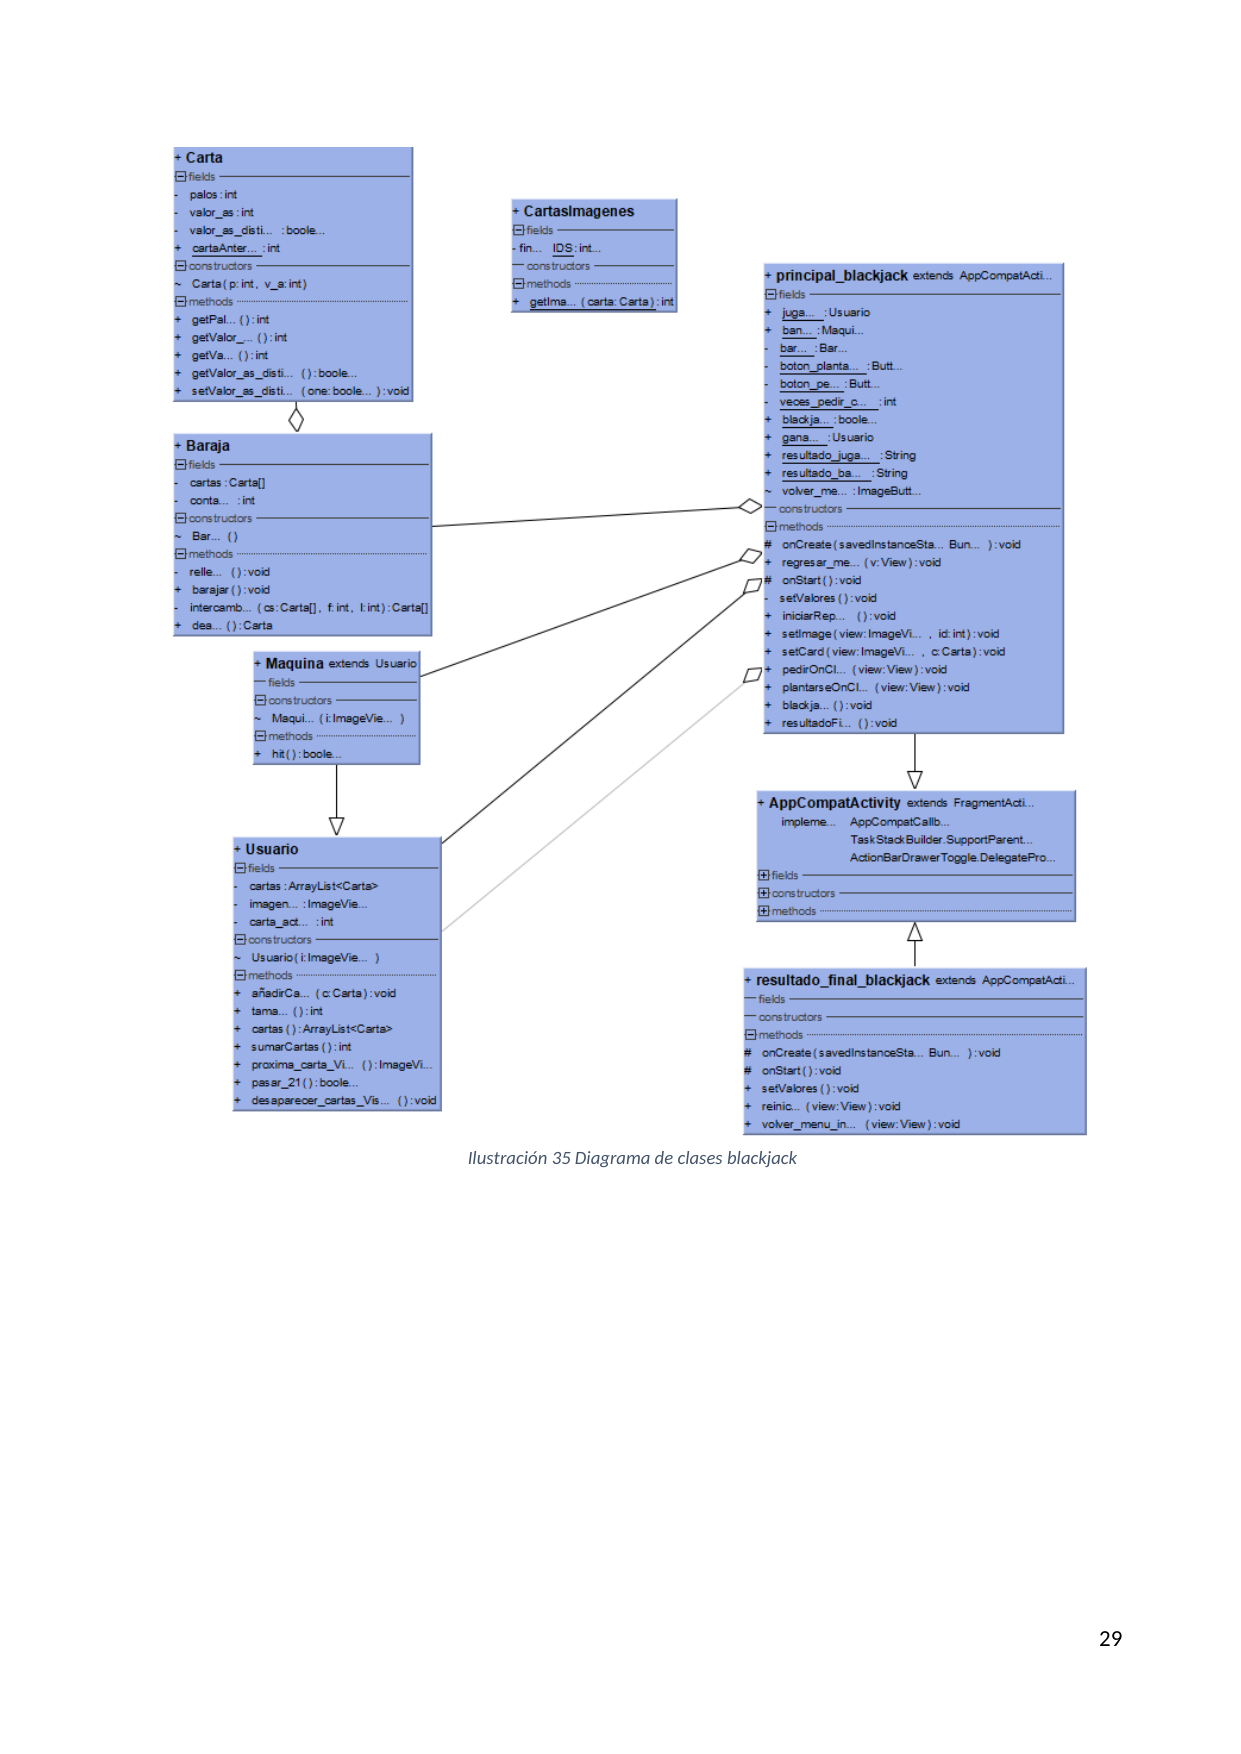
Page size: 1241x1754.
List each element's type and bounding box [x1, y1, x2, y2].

picture [161, 147, 1106, 1146]
